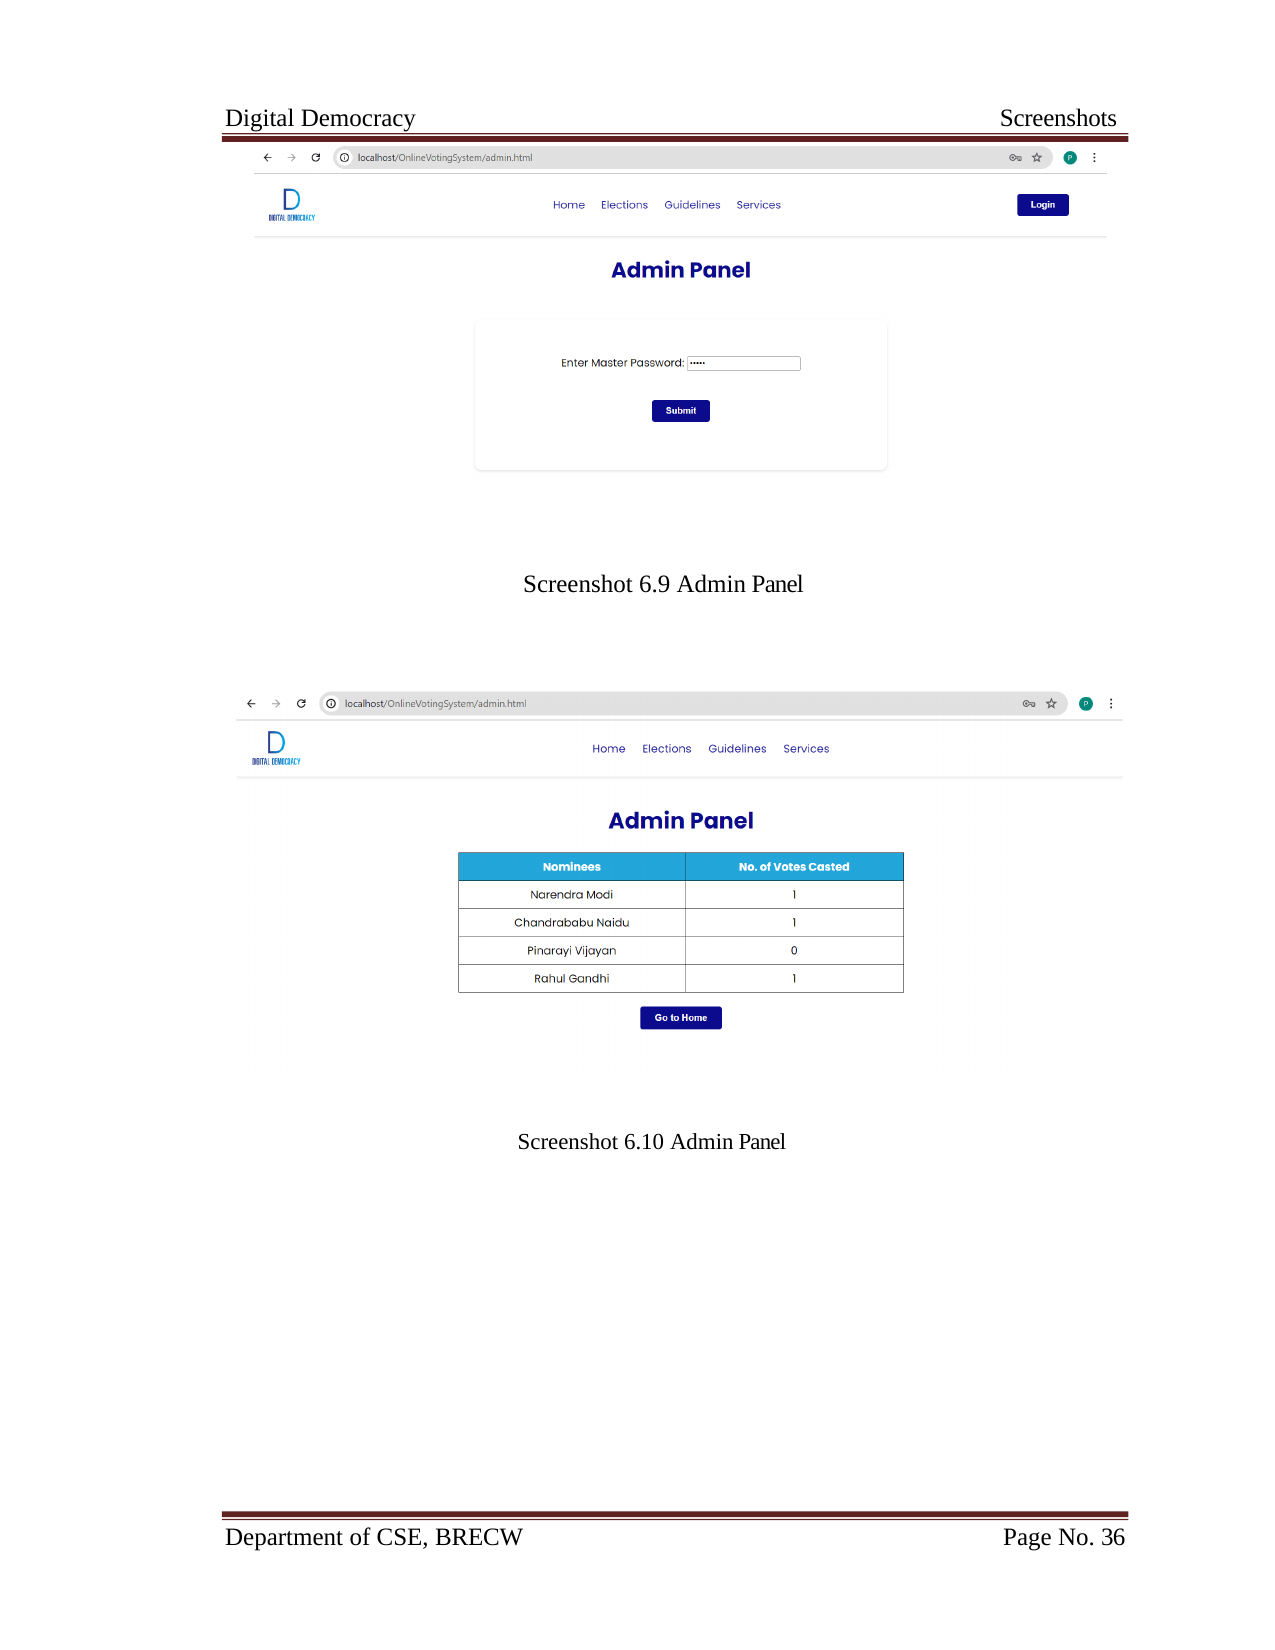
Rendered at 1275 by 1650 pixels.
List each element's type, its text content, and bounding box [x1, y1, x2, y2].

text Screenshot 6.9 Admin Panel [179, 569, 1125, 598]
picture [254, 145, 1108, 502]
picture [236, 691, 1123, 1076]
text Screenshot 6.10 Admin Panel [179, 1128, 1125, 1154]
